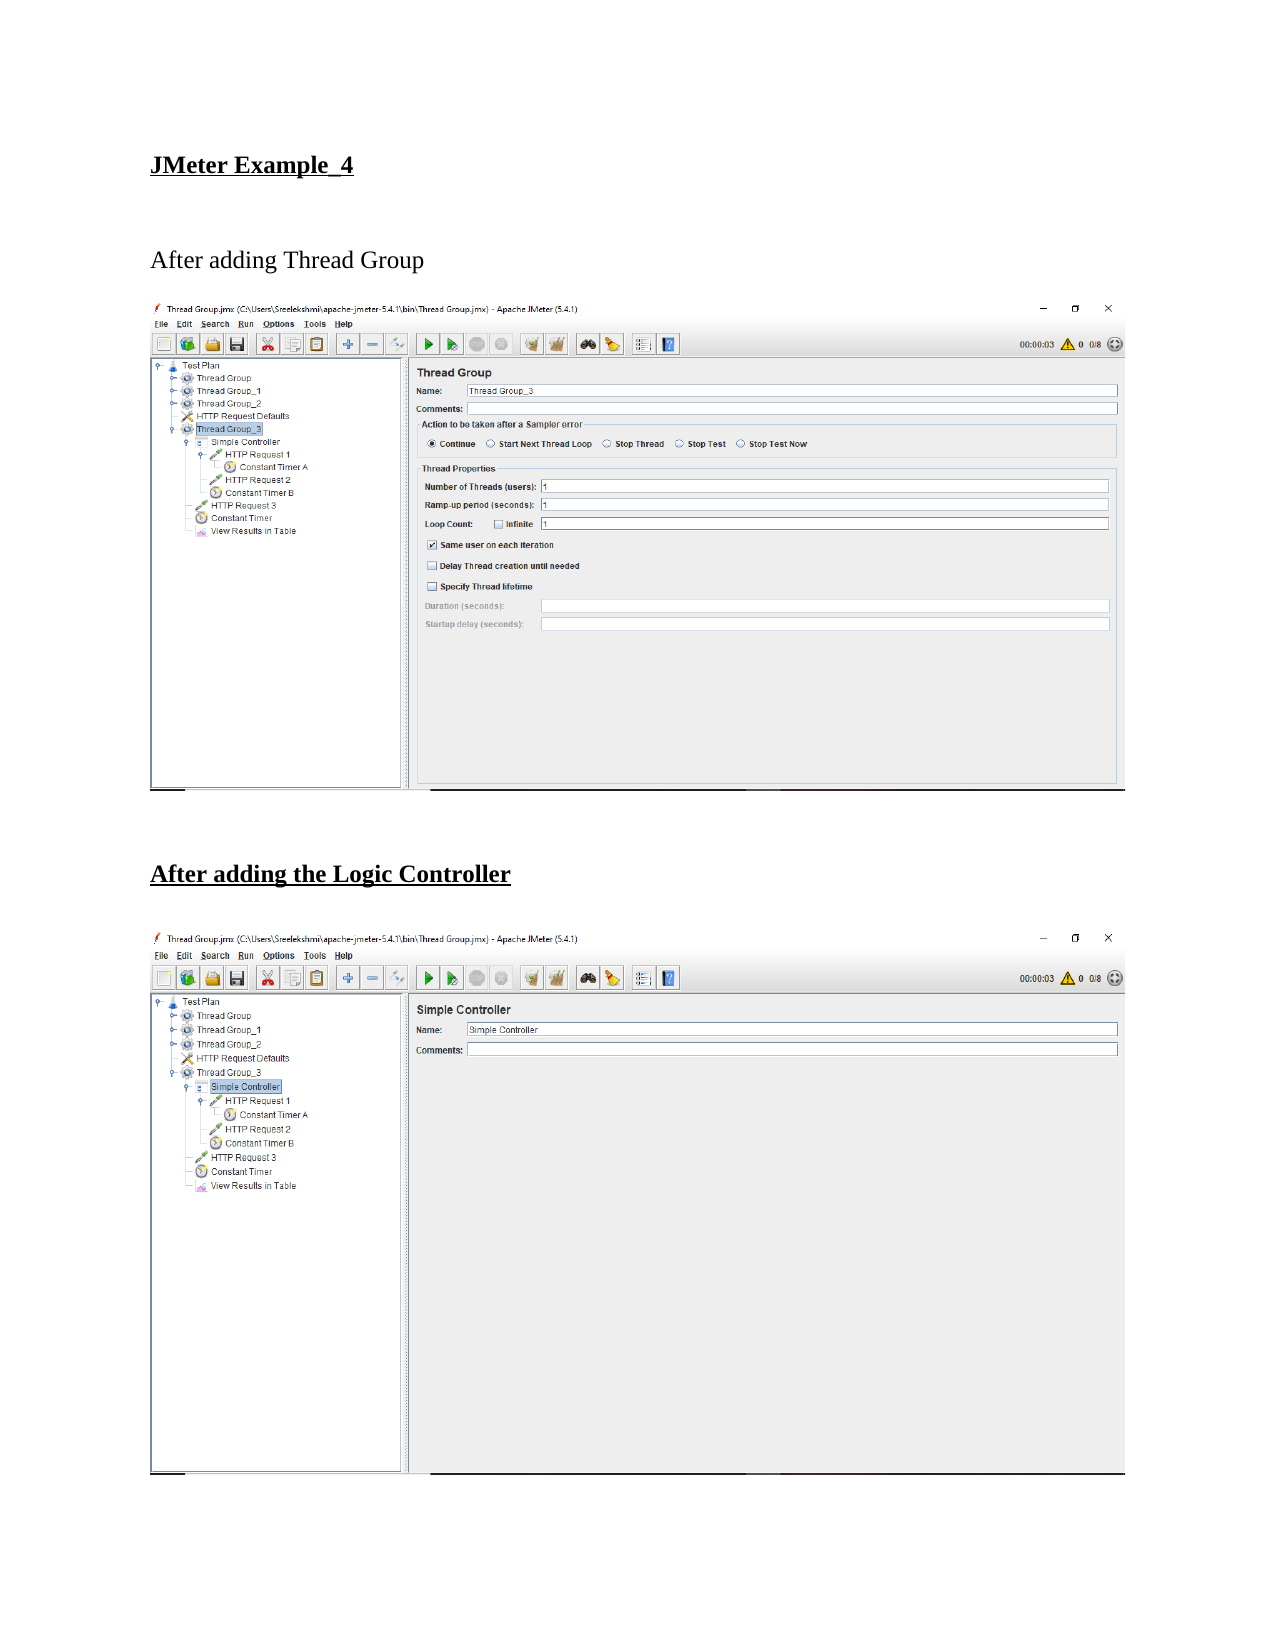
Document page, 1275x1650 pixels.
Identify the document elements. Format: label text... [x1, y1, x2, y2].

text After adding the Logic Controller [150, 859, 1125, 888]
picture [150, 930, 1125, 1475]
picture [150, 301, 1125, 791]
text JMeter Example_4 [150, 150, 1125, 179]
text After adding Thread Group [150, 245, 1125, 274]
